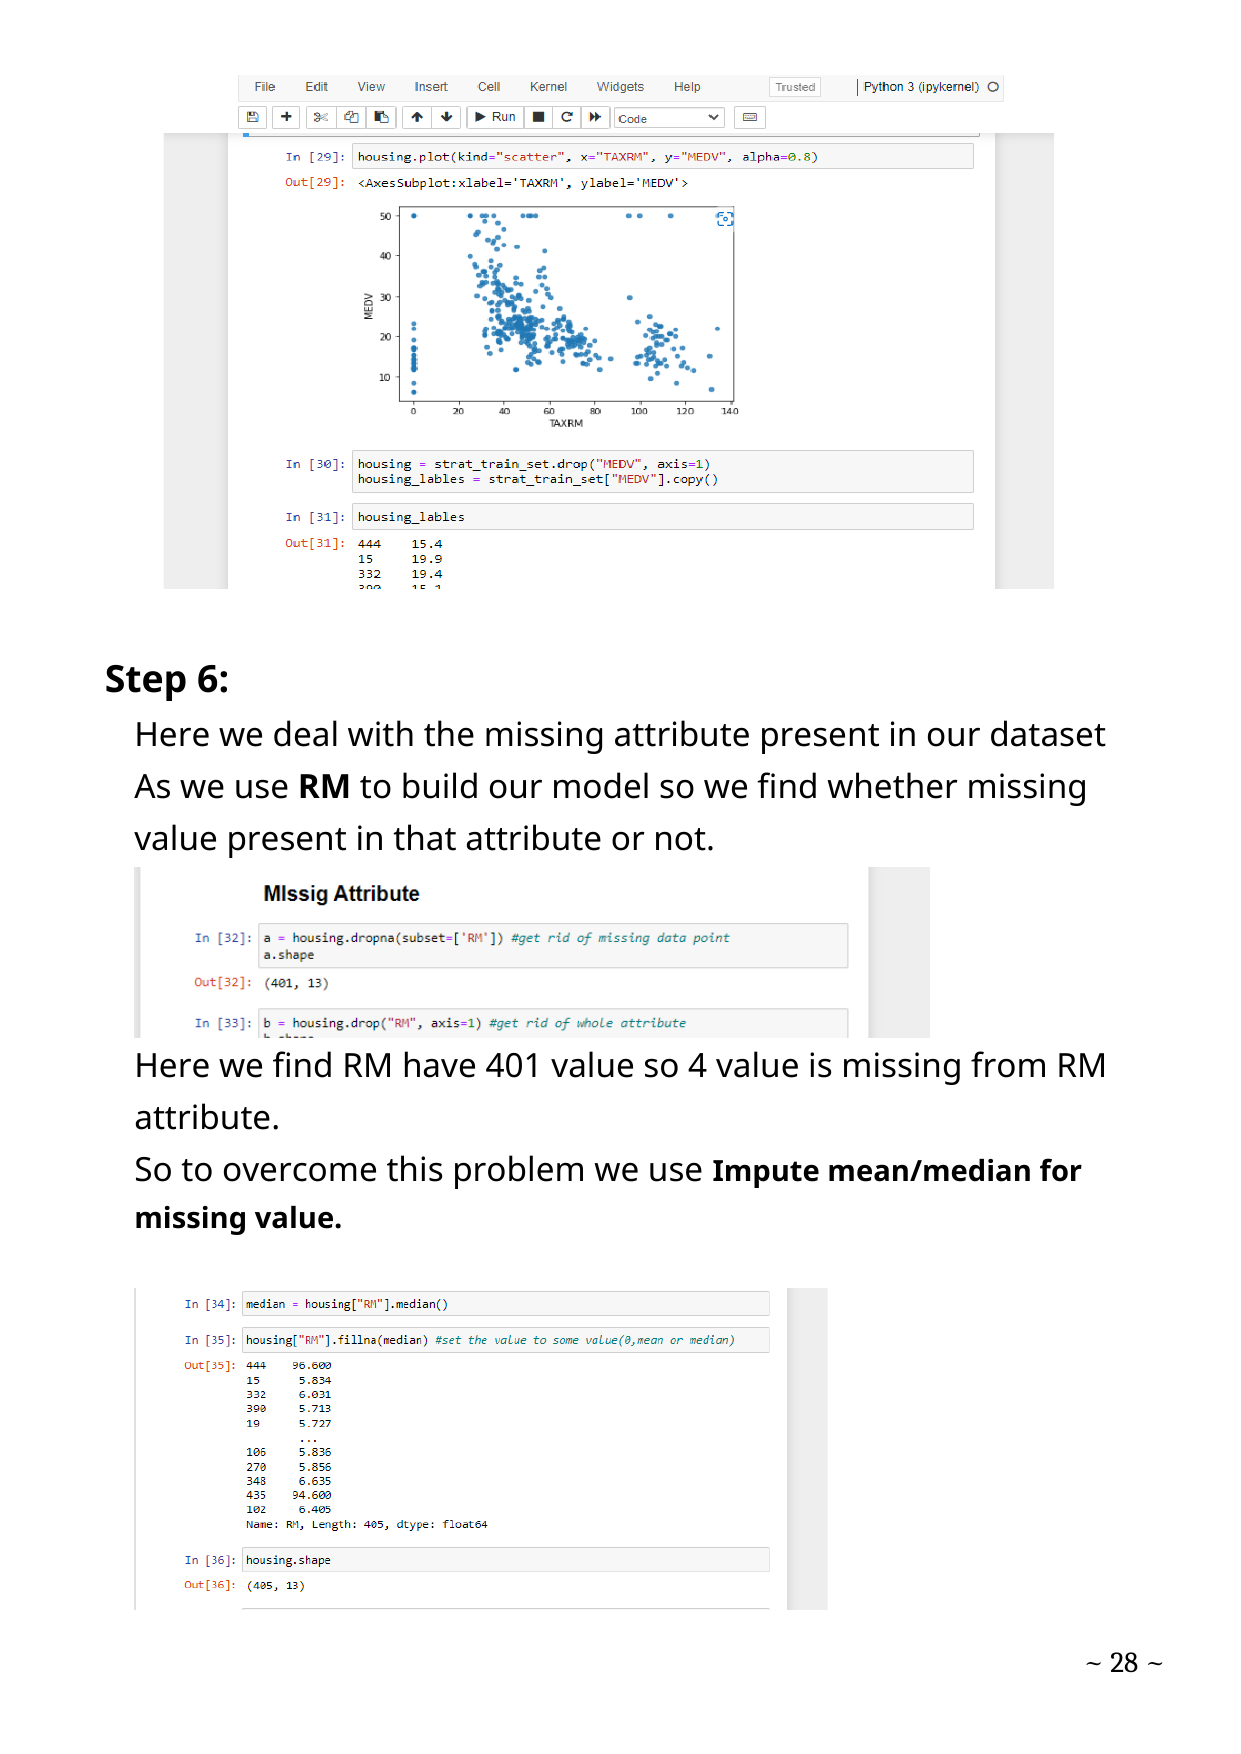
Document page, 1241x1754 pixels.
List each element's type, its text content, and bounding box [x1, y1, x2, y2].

picture [163, 75, 1055, 589]
text Step 6: [104, 652, 1165, 703]
text Here we deal with the missing attribute present in our dataset [134, 711, 1165, 756]
text So to overcome this problem we use Impute mean/median for missing value. [134, 1146, 1165, 1237]
text Here we find RM have 401 value so 4 value is missing from RM attribute. [134, 1042, 1165, 1139]
picture [134, 1288, 828, 1610]
picture [134, 867, 931, 1038]
text As we use RM to build our model so we find whether missing value present in that attribute or not. [134, 763, 1165, 860]
